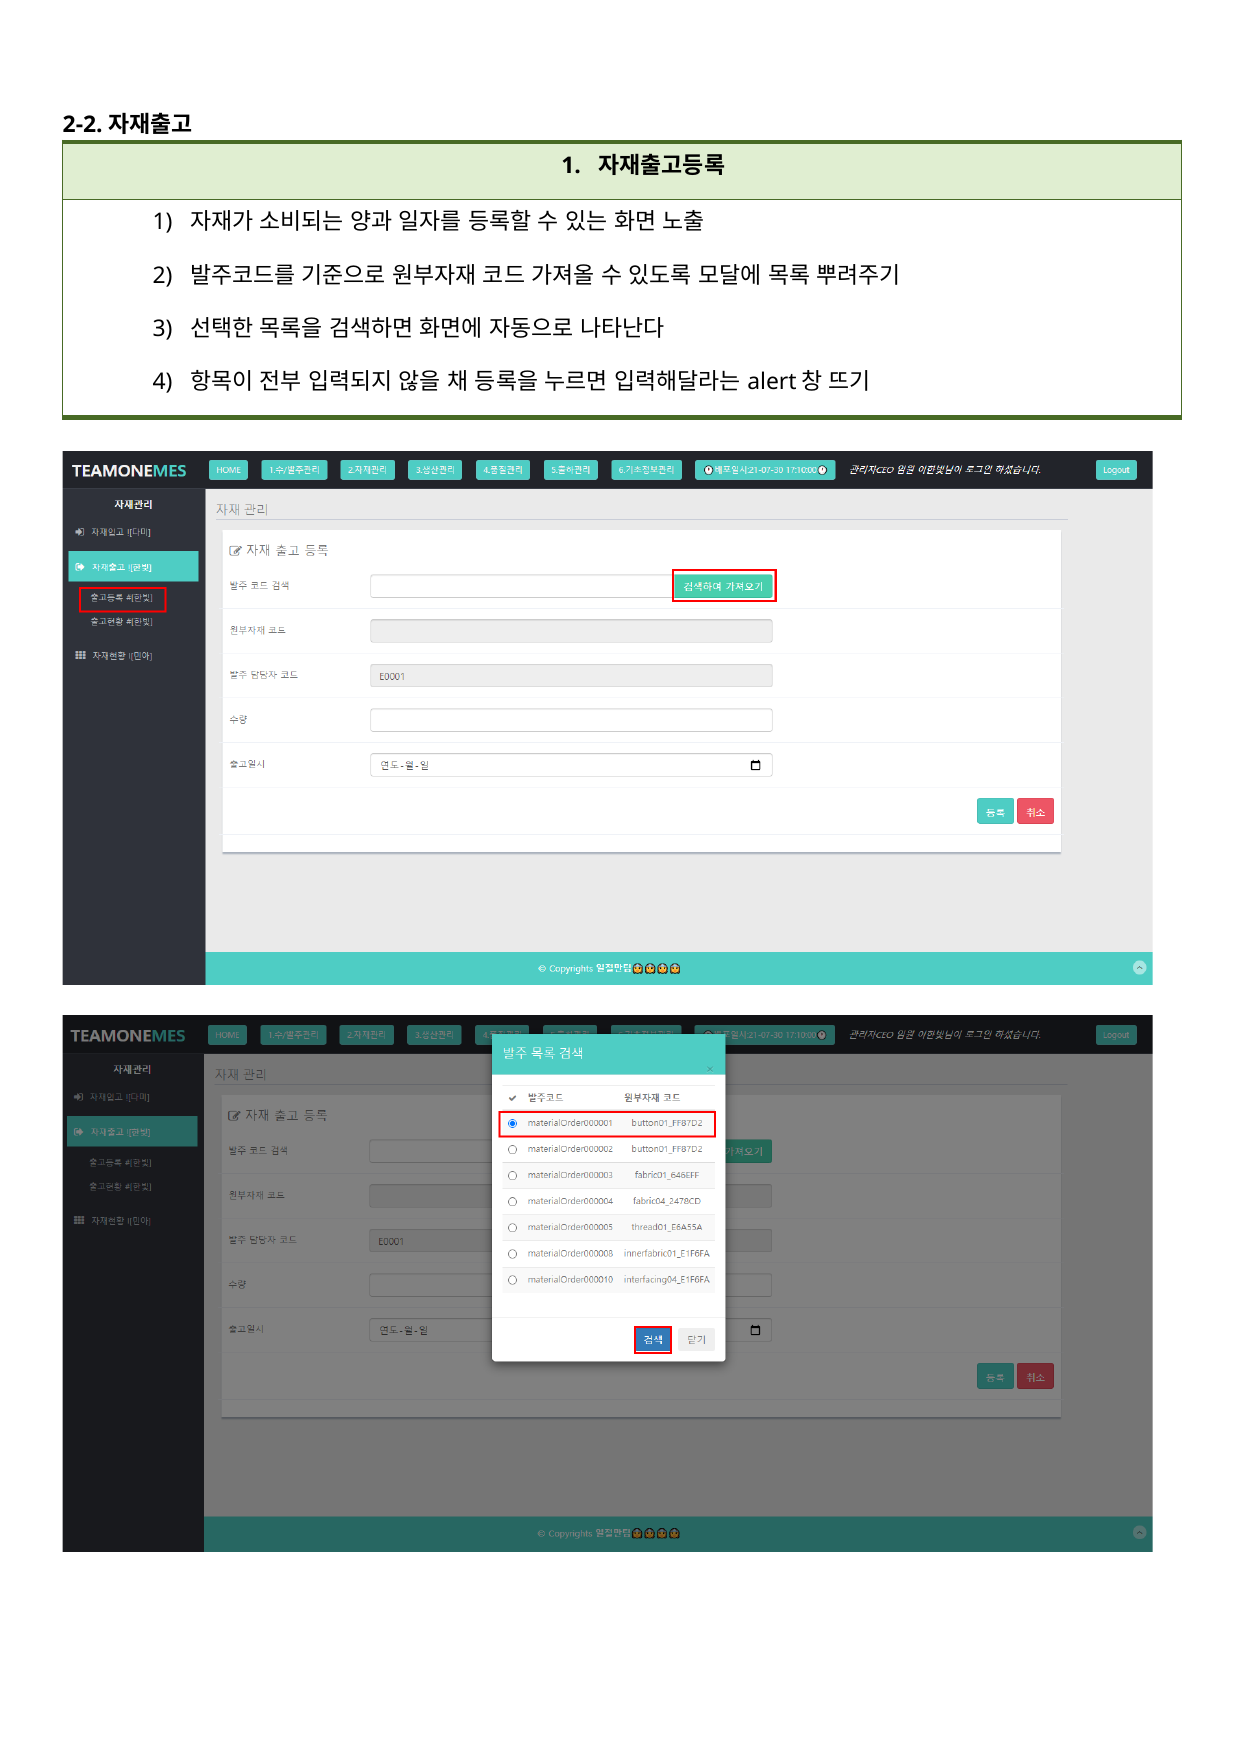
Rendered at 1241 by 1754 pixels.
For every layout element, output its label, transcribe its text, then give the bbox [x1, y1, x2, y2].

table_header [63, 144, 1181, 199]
picture [62, 1015, 1153, 1552]
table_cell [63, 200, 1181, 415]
text 2-2. 자재출고 [62, 106, 1182, 139]
picture [62, 451, 1153, 985]
